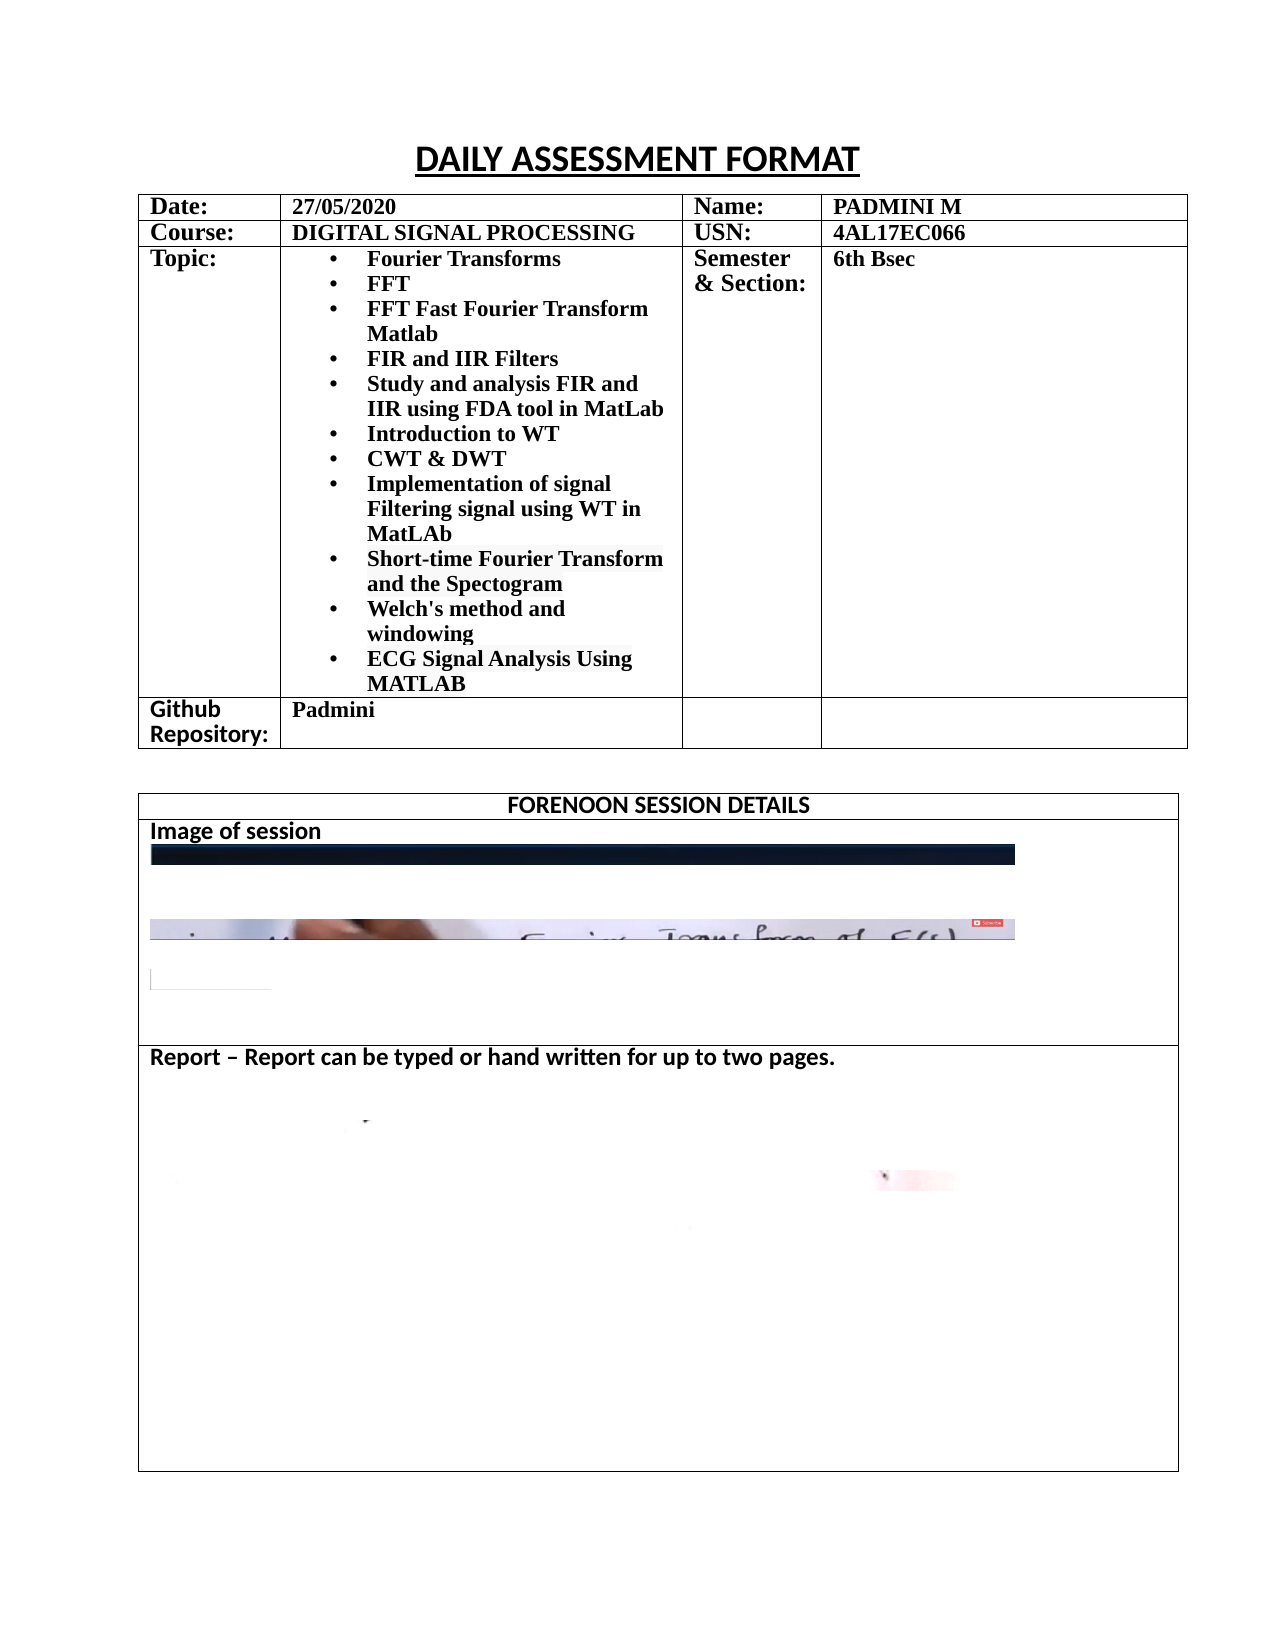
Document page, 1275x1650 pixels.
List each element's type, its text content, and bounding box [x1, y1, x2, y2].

table_cell USN: [683, 221, 821, 246]
table_cell [683, 698, 821, 748]
table_cell 4AL17EC066 [822, 221, 1187, 246]
table_cell DIGITAL SIGNAL PROCESSING [281, 221, 682, 246]
table_cell Github Repository: [139, 698, 280, 748]
table_header 27/05/2020 [281, 195, 682, 220]
table_header Name: [683, 195, 821, 220]
table_cell Image of session [139, 820, 1178, 1044]
table_cell Fourier Transforms FFT FFT Fast Fourier Transform Matlab FIR and IIR Filters Study and analysis FIR and IIR using FDA tool in MatLab Introduction to WT CWT & DWT Implementation of signal Filtering signal using WT in MatLAb Short-time Fourier Transform and the Spectogram Welch's method and windowing ECG Signal Analysis Using MATLAB [281, 247, 682, 697]
text DAILY ASSESSMENT FORMAT [150, 150, 1125, 177]
table_cell [822, 698, 1187, 748]
table_cell Course: [139, 221, 280, 246]
table_cell Topic: [139, 247, 280, 697]
table_header Date: [139, 195, 280, 220]
table_cell Report – Report can be typed or hand written for up to two pages. [139, 1046, 1178, 1471]
table_header PADMINI M [822, 195, 1187, 220]
table_header FORENOON SESSION DETAILS [139, 794, 1178, 818]
table_cell Semester & Section: [683, 247, 821, 697]
table_cell Padmini [281, 698, 682, 748]
table_cell 6th Bsec [822, 247, 1187, 697]
